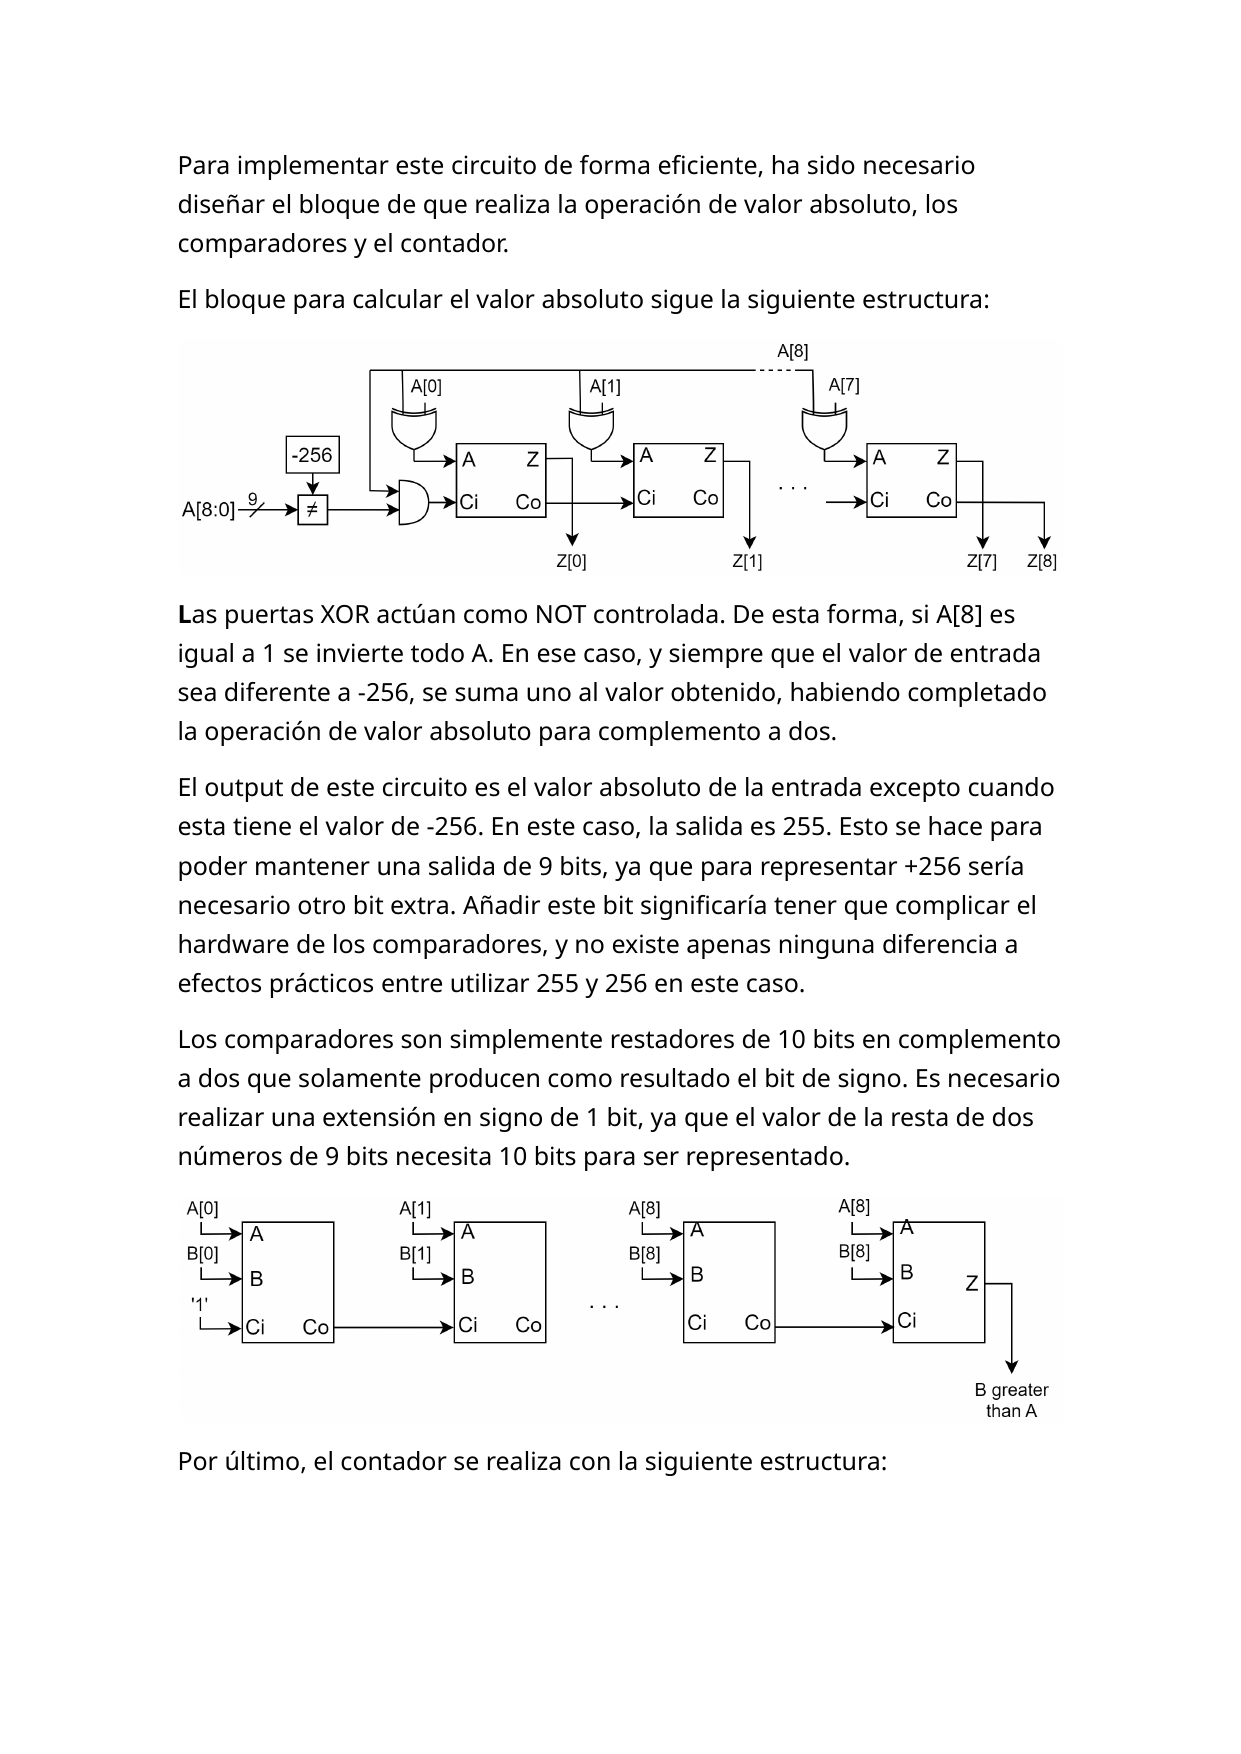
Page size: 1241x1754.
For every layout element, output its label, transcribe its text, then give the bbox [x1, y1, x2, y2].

picture [177, 1195, 1063, 1423]
text Por último, el contador se realiza con la siguiente estructura: [177, 1444, 1063, 1478]
text Para implementar este circuito de forma eficiente, ha sido necesario diseñar el bloque de que realiza la operación de valor absoluto, los comparadores y el contador. [177, 148, 1063, 260]
text Las puertas XOR actúan como NOT controlada. De esta forma, si A[8] es igual a 1 se invierte todo A. En ese caso, y siempre que el valor de entrada sea diferente a -256, se suma uno al valor obtenido, habiendo completado la operación de valor absoluto para complemento a dos. [177, 597, 1063, 748]
text El bloque para calcular el valor absoluto sigue la siguiente estructura: [177, 282, 1063, 316]
text Los comparadores son simplemente restadores de 10 bits en complemento a dos que solamente producen como resultado el bit de signo. Es necesario realizar una extensión en signo de 1 bit, ya que el valor de la resta de dos números de 9 bits necesita 10 bits para ser representado. [177, 1022, 1063, 1173]
text El output de este circuito es el valor absoluto de la entrada excepto cuando esta tiene el valor de -256. En este caso, la salida es 255. Esto se hace para poder mantener una salida de 9 bits, ya que para representar +256 sería necesario otro bit extra. Añadir este bit significaría tener que complicar el hardware de los comparadores, y no existe apenas ninguna diferencia a efectos prácticos entre utilizar 255 y 256 en este caso. [177, 770, 1063, 1000]
picture [177, 337, 1063, 575]
